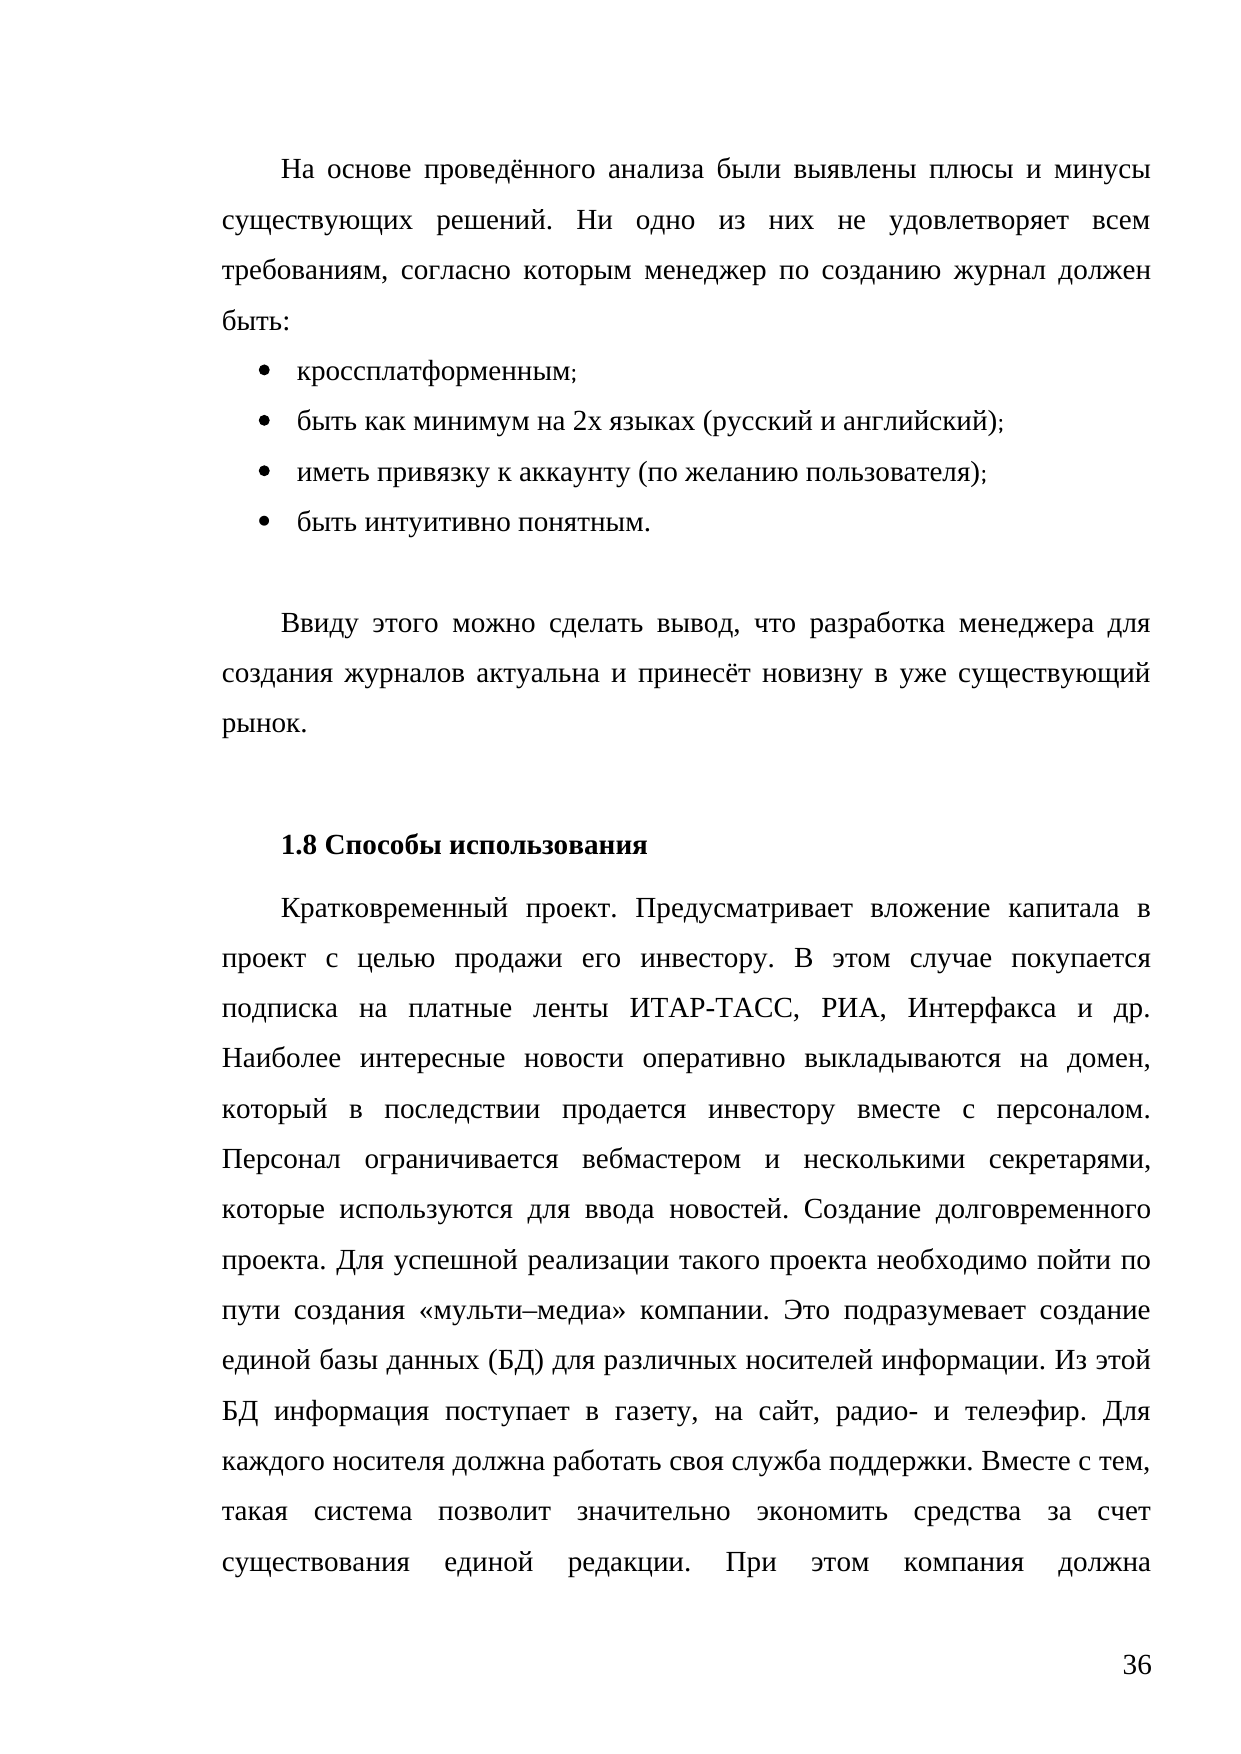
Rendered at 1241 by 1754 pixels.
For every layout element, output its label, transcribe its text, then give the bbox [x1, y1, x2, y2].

list иметь привязку к аккаунту (по желанию пользователя); [259, 454, 1152, 487]
subtitle 1.8 Способы использования [222, 827, 1152, 861]
text На основе проведённого анализа были выявлены плюсы и минусы существующих решений. Ни одно из них не удовлетворяет всем требованиям, согласно которым менеджер по созданию журнал должен быть: [222, 152, 1152, 336]
list кроссплатформенным; [259, 353, 1152, 387]
list быть как минимум на 2х языках (русский и английский); [259, 403, 1152, 437]
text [222, 890, 1152, 1577]
list быть интуитивно понятным. [259, 504, 1152, 538]
text Ввиду этого можно сделать вывод, что разработка менеджера для создания журналов актуальна и принесёт новизну в уже существующий рынок. [222, 605, 1152, 739]
